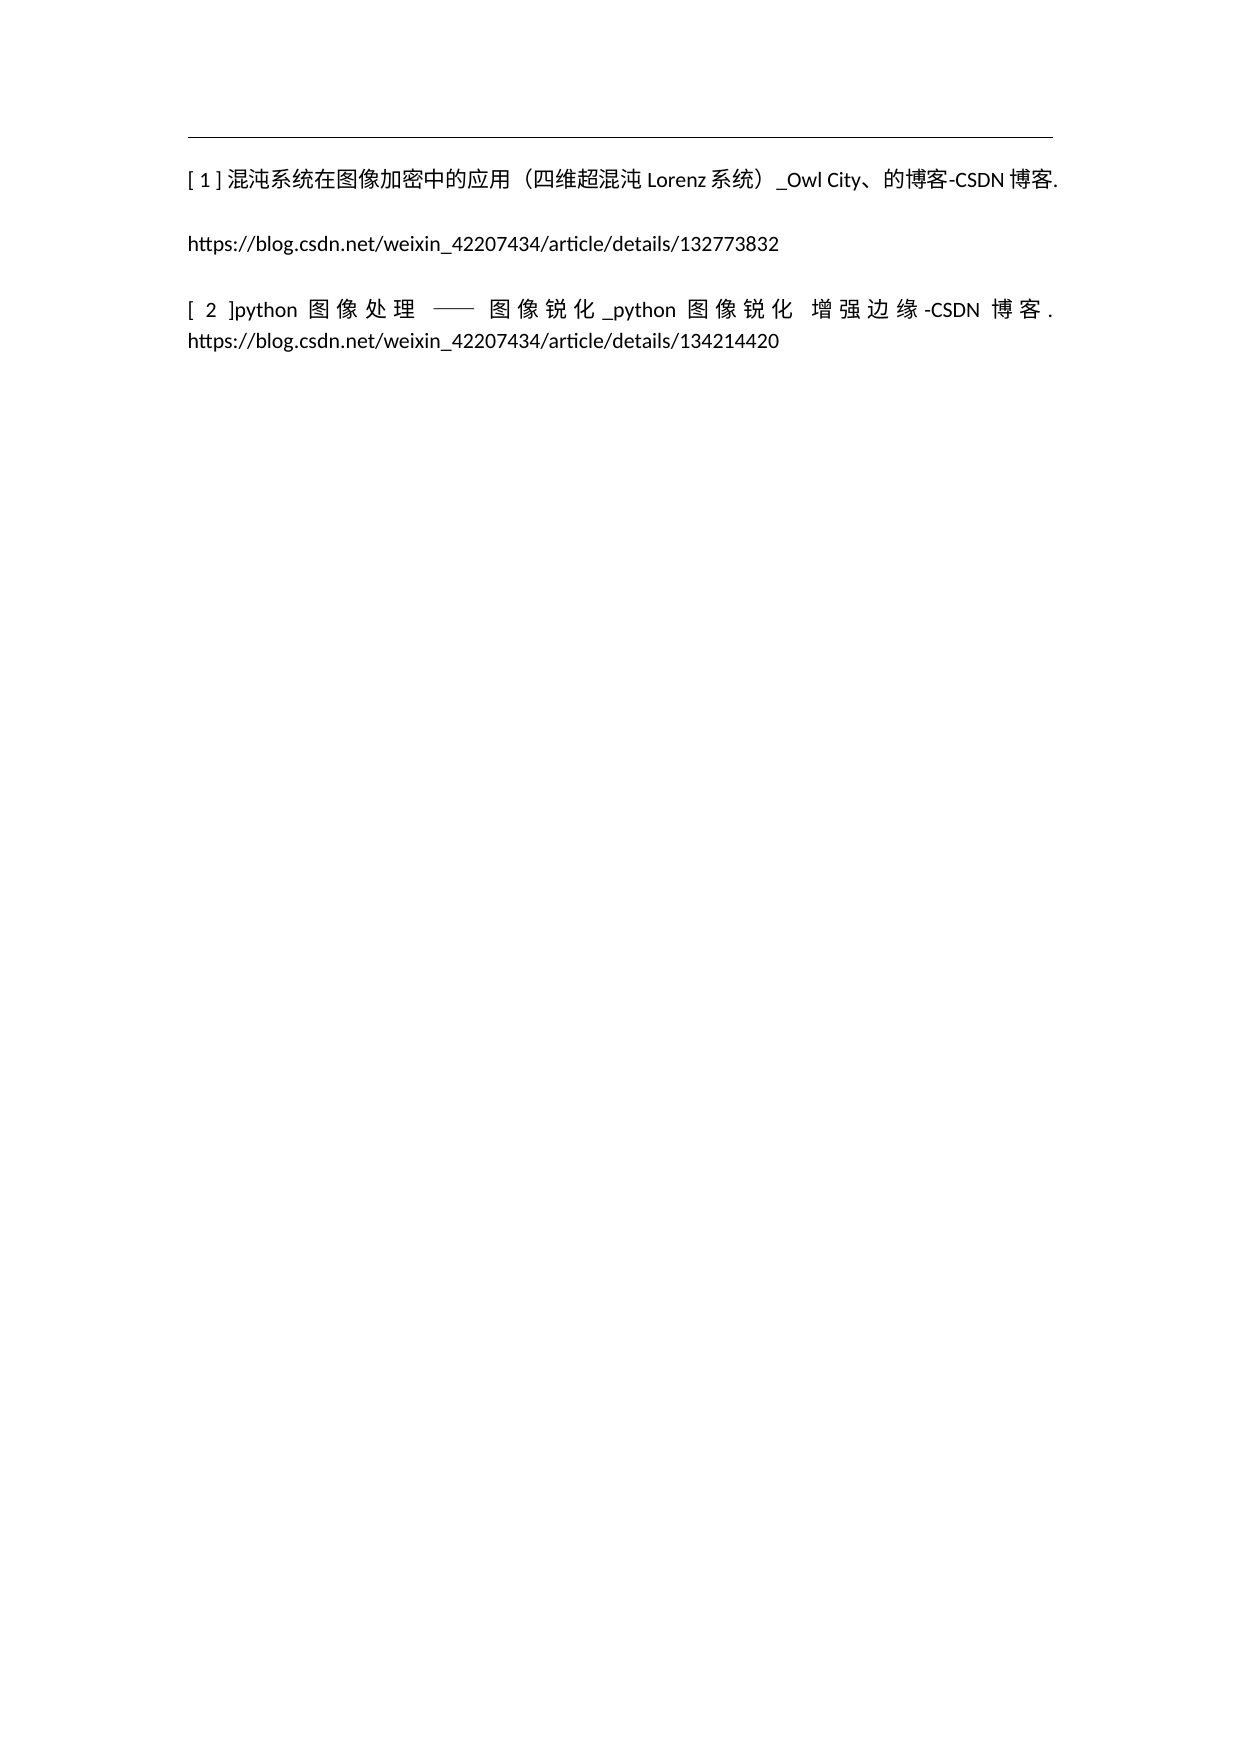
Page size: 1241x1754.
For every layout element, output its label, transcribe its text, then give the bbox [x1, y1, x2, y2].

text [ 1 ] 混沌系统在图像加密中的应用（四维超混沌Lorenz系统）_Owl City、的博客-CSDN博客. [187, 162, 1053, 227]
text https://blog.csdn.net/weixin_42207434/article/details/132773832 [187, 227, 1053, 259]
text [ 2 ]python图像处理 ——图像锐化_python图像锐化 增强边缘-CSDN博客. https://blog.csdn.net/weixin_42207434/article/details/134214420 [187, 292, 1053, 357]
